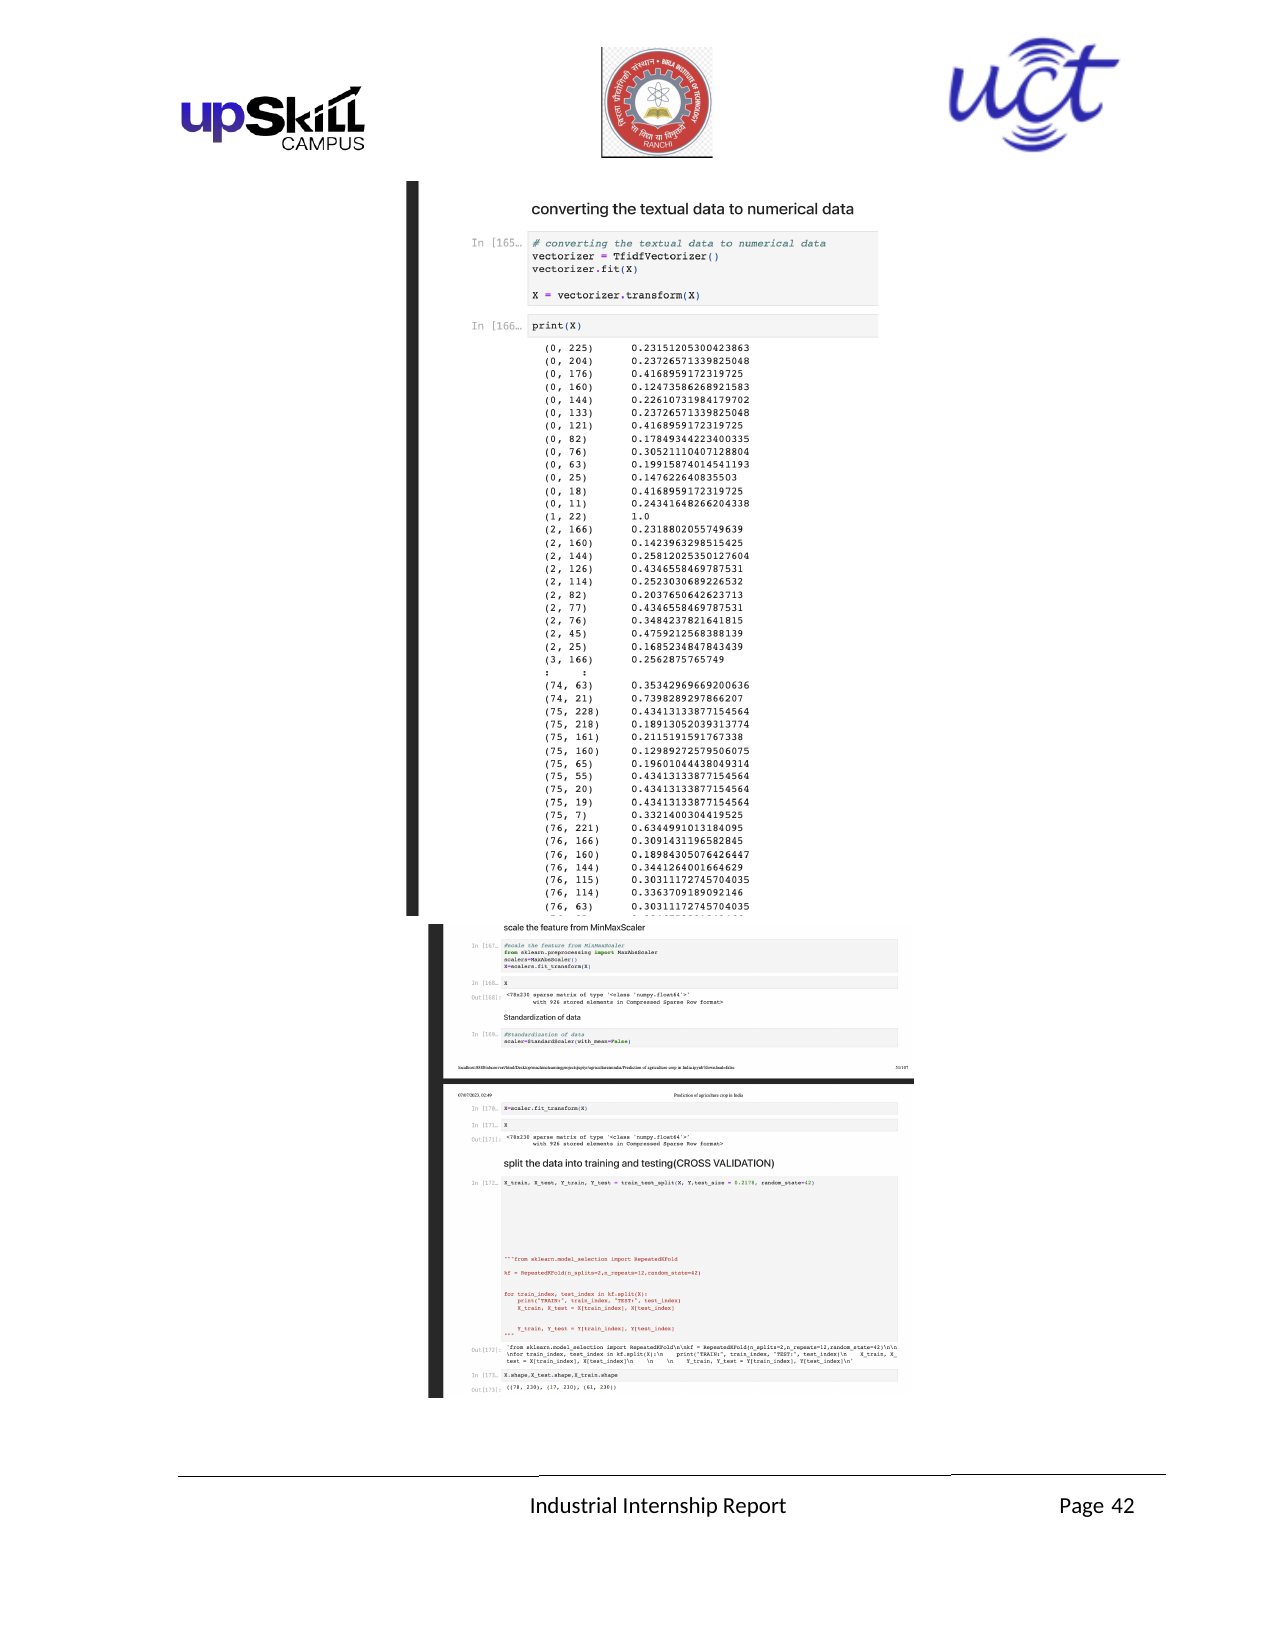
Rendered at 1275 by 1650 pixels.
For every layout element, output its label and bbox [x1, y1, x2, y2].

picture [601, 47, 713, 158]
picture [946, 28, 1125, 154]
picture [150, 73, 396, 154]
picture [428, 924, 914, 1398]
picture [406, 181, 879, 916]
